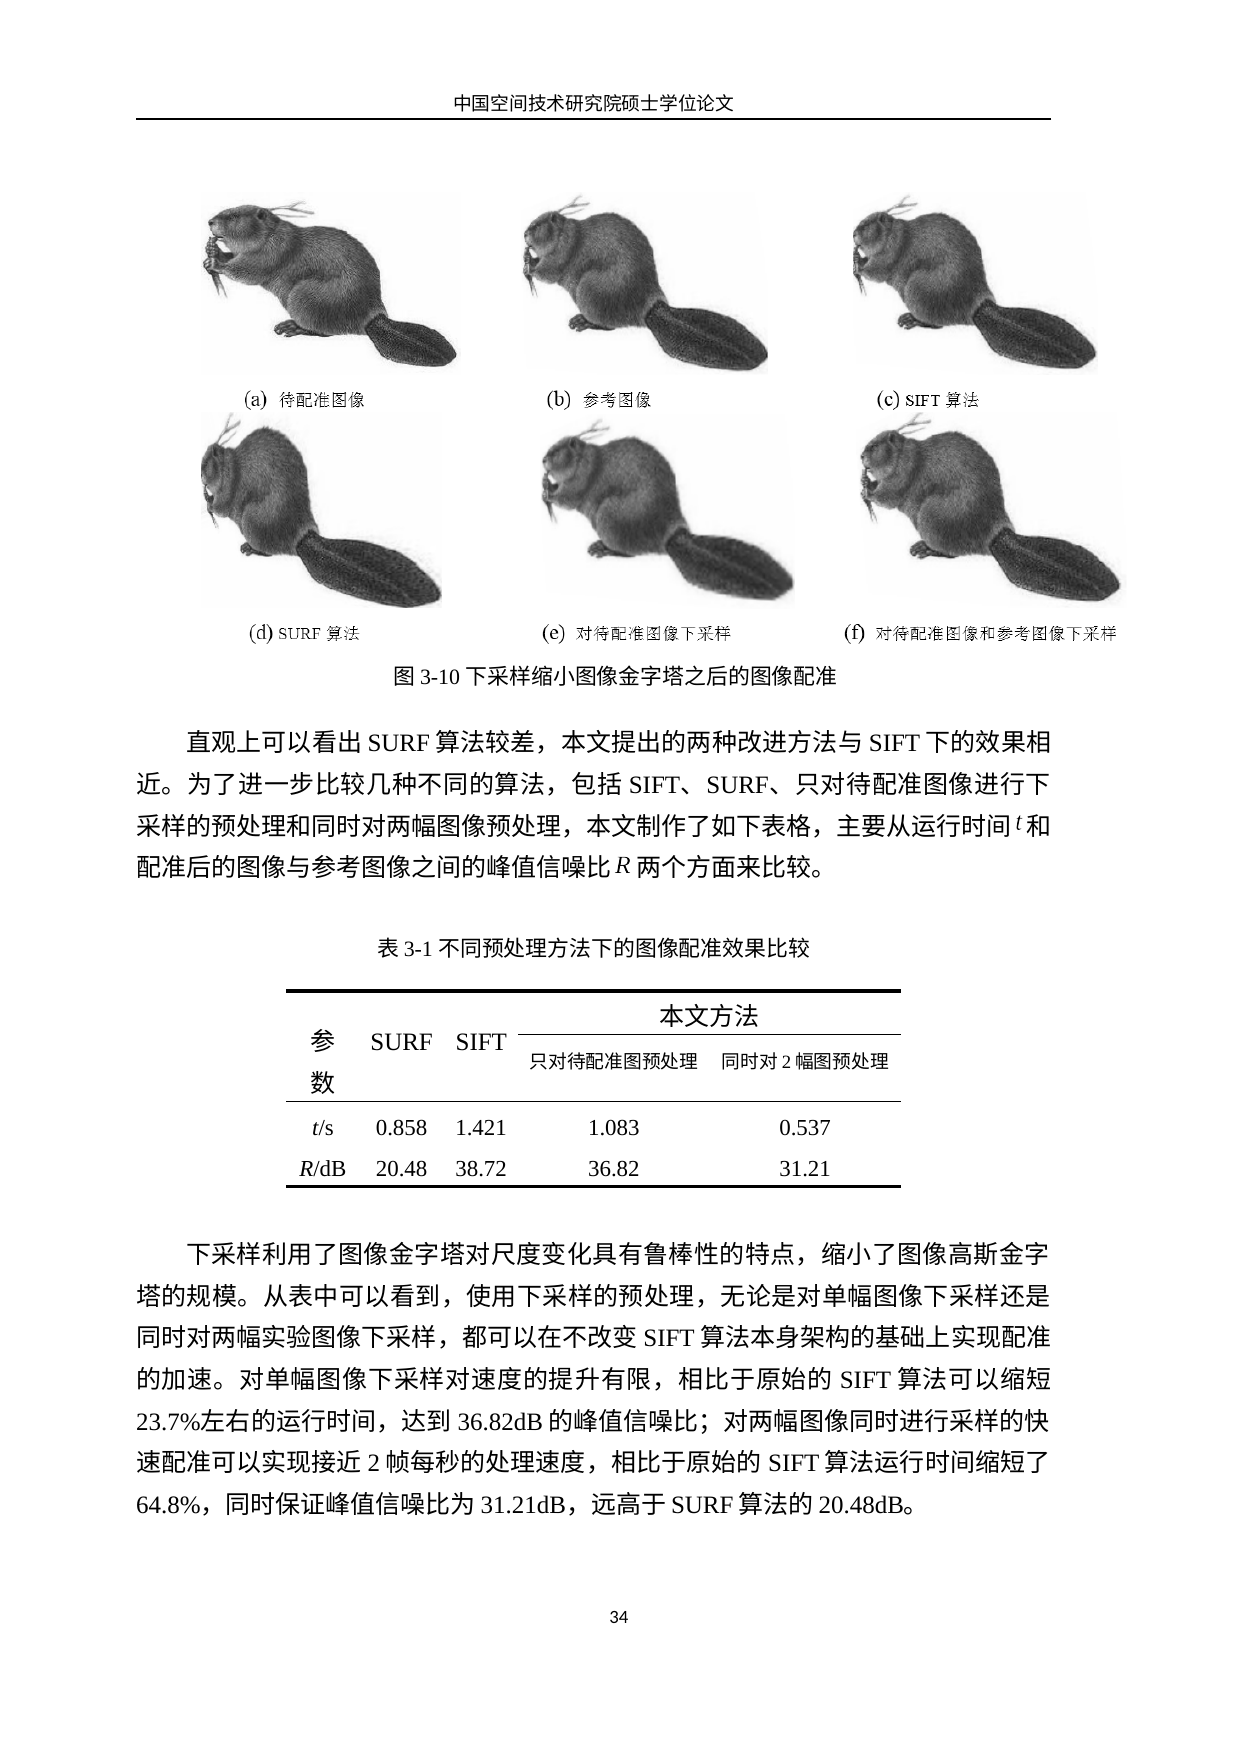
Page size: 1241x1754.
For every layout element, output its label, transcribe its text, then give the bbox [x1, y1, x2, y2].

table_cell 20.48 [359, 1144, 444, 1185]
text 表3-1 不同预处理方法下的图像配准效果比较 [136, 923, 1051, 964]
table_cell 0.858 [359, 1102, 444, 1143]
table_cell t/s [286, 1102, 359, 1143]
table_cell 只对待配准图预处理 [518, 1035, 709, 1101]
table_header SURF [359, 993, 444, 1101]
table_cell R/dB [286, 1144, 359, 1185]
table_header 参数 [286, 993, 359, 1101]
text 下采样利用了图像金字塔对尺度变化具有鲁棒性的特点，缩小了图像高斯金字塔的规模。从表中可以看到，使用下采样的预处理，无论是对单幅图像下采样还是同时对两幅实验图像下采样，都可以在不改变SIFT算法本身架构的基础上实现配准的加速。对单幅图像下采样对速度的提升有限，相比于原始的SIFT算法可以缩短23.7%左右的运行时间，达到36.82dB的峰值信噪比；对两幅图像同时进行采样的快速配准可以实现接近2帧每秒的处理速度，相比于原始的SIFT算法运行时间缩短了64.8%，同时保证峰值信噪比为31.21dB，远高于SURF算法的20.48dB。 [136, 1230, 1051, 1522]
table_cell 1.083 [518, 1102, 709, 1143]
table_cell 1.421 [444, 1102, 518, 1143]
table_header SIFT [444, 993, 518, 1101]
table_cell 0.537 [709, 1102, 901, 1143]
subtitle 图3-10 下采样缩小图像金字塔之后的图像配准 [136, 664, 1051, 689]
table_cell 36.82 [518, 1144, 709, 1185]
table_header 本文方法 [518, 993, 901, 1034]
table_cell 31.21 [709, 1144, 901, 1185]
table_cell 同时对2幅图预处理 [709, 1035, 901, 1101]
text 直观上可以看出SURF算法较差，本文提出的两种改进方法与SIFT下的效果相近。为了进一步比较几种不同的算法，包括SIFT、SURF、只对待配准图像进行下采样的预处理和同时对两幅图像预处理，本文制作了如下表格，主要从运行时间和配准后的图像与参考图像之间的峰值信噪比两个方面来比较。 [136, 718, 1051, 885]
table_cell 38.72 [444, 1144, 518, 1185]
